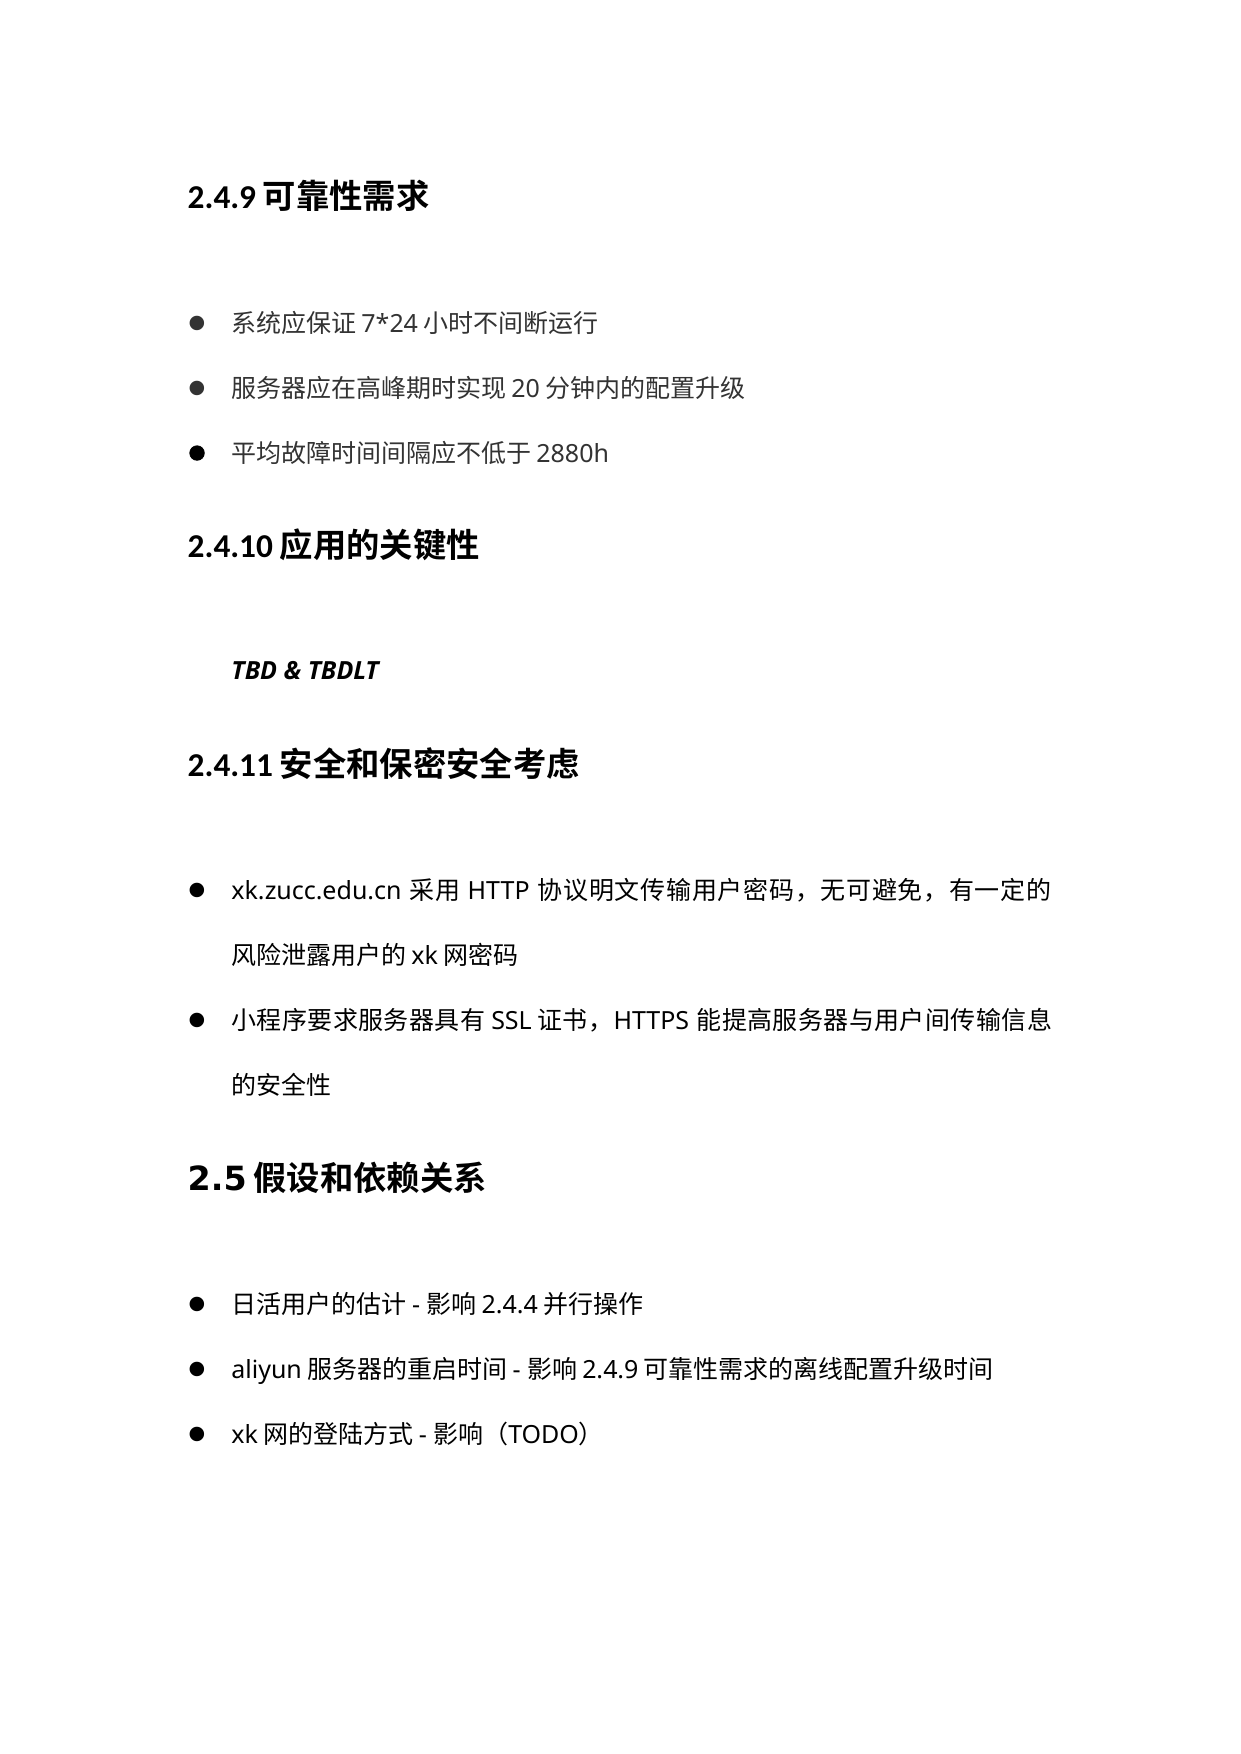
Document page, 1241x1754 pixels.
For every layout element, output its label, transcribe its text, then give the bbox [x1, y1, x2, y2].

subtitle 2.5假设和依赖关系 [187, 1143, 1053, 1208]
list xk.zucc.edu.cn 采用 HTTP 协议明文传输用户密码，无可避免，有一定的风险泄露用户的xk网密码 [187, 856, 1053, 986]
list 日活用户的估计 - 影响2.4.4并行操作 [187, 1270, 1053, 1335]
subtitle 2.4.11安全和保密安全考虑 [187, 730, 1053, 795]
list 系统应保证7*24小时不间断运行 [187, 289, 1053, 354]
list xk网的登陆方式 - 影响（TODO） [187, 1400, 1053, 1465]
subtitle 2.4.9可靠性需求 [187, 162, 1053, 227]
text TBD & TBDLT [187, 638, 1053, 703]
list aliyun服务器的重启时间 - 影响2.4.9可靠性需求的离线配置升级时间 [187, 1335, 1053, 1400]
list 平均故障时间间隔应不低于2880h [187, 419, 1053, 484]
subtitle 2.4.10应用的关键性 [187, 511, 1053, 576]
list 服务器应在高峰期时实现20分钟内的配置升级 [187, 354, 1053, 419]
list 小程序要求服务器具有SSL证书，HTTPS 能提高服务器与用户间传输信息的安全性 [187, 986, 1053, 1116]
